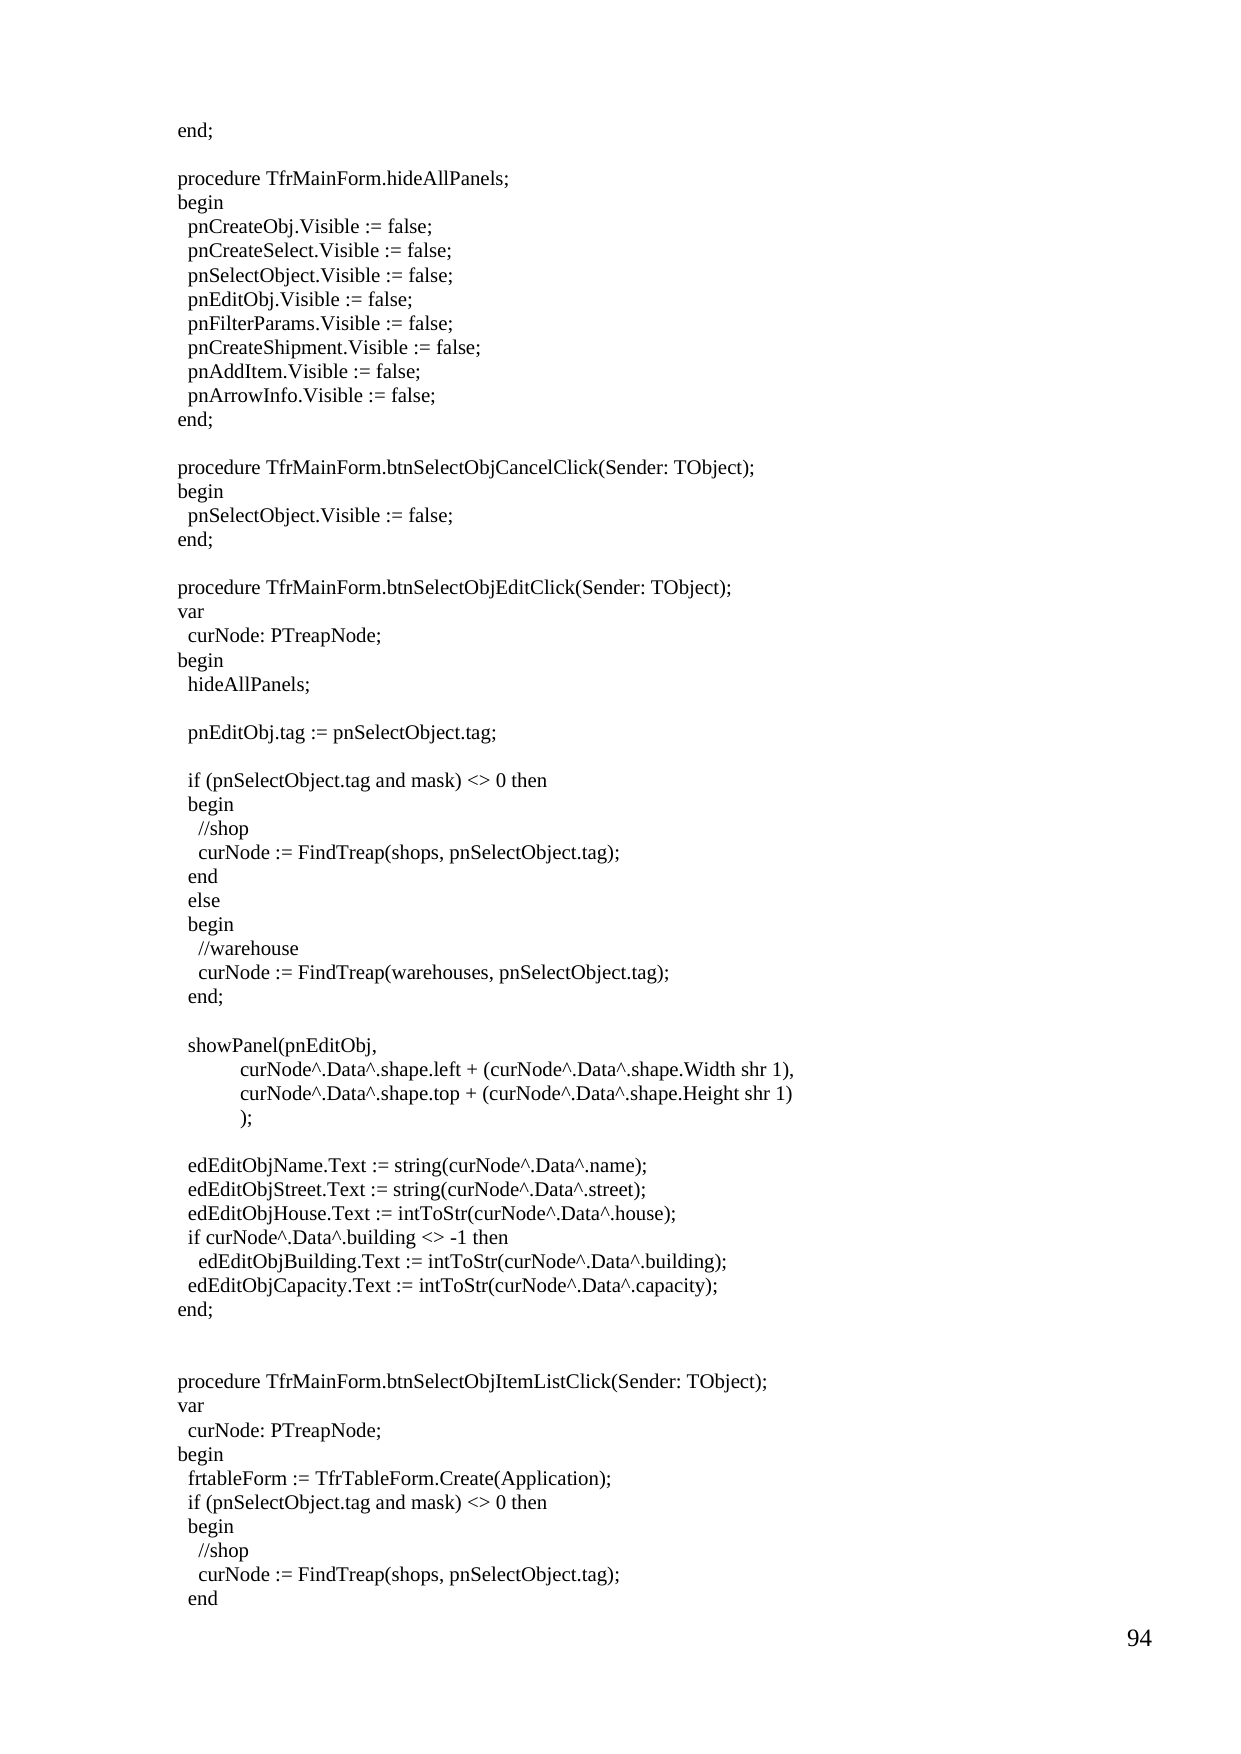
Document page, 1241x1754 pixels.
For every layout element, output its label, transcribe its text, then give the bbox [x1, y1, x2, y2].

text pnSelectObject.Visible := false; [177, 262, 1152, 287]
text pnEditObj.tag := pnSelectObject.tag; [177, 720, 1152, 744]
text edEditObjCapacity.Text := intToStr(curNode^.Data^.capacity); [177, 1273, 1152, 1297]
text pnEditObj.Visible := false; [177, 287, 1152, 311]
text procedure TfrMainForm.btnSelectObjCancelClick(Sender: TObject); [177, 455, 1152, 479]
text if (pnSelectObject.tag and mask) <> 0 then [177, 1490, 1152, 1514]
text begin [177, 912, 1152, 936]
text pnCreateShipment.Visible := false; [177, 335, 1152, 359]
text curNode := FindTreap(warehouses, pnSelectObject.tag); [177, 960, 1152, 984]
text showPanel(pnEditObj, [177, 1032, 1152, 1057]
text begin [177, 1514, 1152, 1538]
text var [177, 1393, 1152, 1417]
text edEditObjStreet.Text := string(curNode^.Data^.street); [177, 1177, 1152, 1201]
text end; [177, 1297, 1152, 1321]
text if curNode^.Data^.building <> -1 then [177, 1225, 1152, 1249]
text begin [177, 190, 1152, 214]
text end; [177, 118, 1152, 142]
text var [177, 599, 1152, 623]
text curNode^.Data^.shape.left + (curNode^.Data^.shape.Width shr 1), [177, 1057, 1152, 1081]
text procedure TfrMainForm.btnSelectObjEditClick(Sender: TObject); [177, 575, 1152, 599]
text else [177, 888, 1152, 912]
text ); [177, 1105, 1152, 1129]
text pnCreateObj.Visible := false; [177, 214, 1152, 238]
text end; [177, 527, 1152, 551]
text procedure TfrMainForm.btnSelectObjItemListClick(Sender: TObject); [177, 1369, 1152, 1393]
text pnArrowInfo.Visible := false; [177, 383, 1152, 407]
text if (pnSelectObject.tag and mask) <> 0 then [177, 768, 1152, 792]
text begin [177, 647, 1152, 672]
text edEditObjName.Text := string(curNode^.Data^.name); [177, 1153, 1152, 1177]
text //shop [177, 816, 1152, 840]
text curNode^.Data^.shape.top + (curNode^.Data^.shape.Height shr 1) [177, 1081, 1152, 1105]
text procedure TfrMainForm.hideAllPanels; [177, 166, 1152, 190]
text curNode: PTreapNode; [177, 1417, 1152, 1442]
text edEditObjHouse.Text := intToStr(curNode^.Data^.house); [177, 1201, 1152, 1225]
text hideAllPanels; [177, 672, 1152, 696]
text //shop [177, 1538, 1152, 1562]
text //warehouse [177, 936, 1152, 960]
text pnFilterParams.Visible := false; [177, 311, 1152, 335]
text pnCreateSelect.Visible := false; [177, 238, 1152, 262]
text frtableForm := TfrTableForm.Create(Application); [177, 1466, 1152, 1490]
text edEditObjBuilding.Text := intToStr(curNode^.Data^.building); [177, 1249, 1152, 1273]
text pnSelectObject.Visible := false; [177, 503, 1152, 527]
text begin [177, 1442, 1152, 1466]
text end [177, 1586, 1152, 1610]
text pnAddItem.Visible := false; [177, 359, 1152, 383]
text begin [177, 479, 1152, 503]
text curNode := FindTreap(shops, pnSelectObject.tag); [177, 1562, 1152, 1586]
text end; [177, 407, 1152, 431]
text curNode: PTreapNode; [177, 623, 1152, 647]
text end; [177, 984, 1152, 1008]
text end [177, 864, 1152, 888]
text begin [177, 792, 1152, 816]
text curNode := FindTreap(shops, pnSelectObject.tag); [177, 840, 1152, 864]
